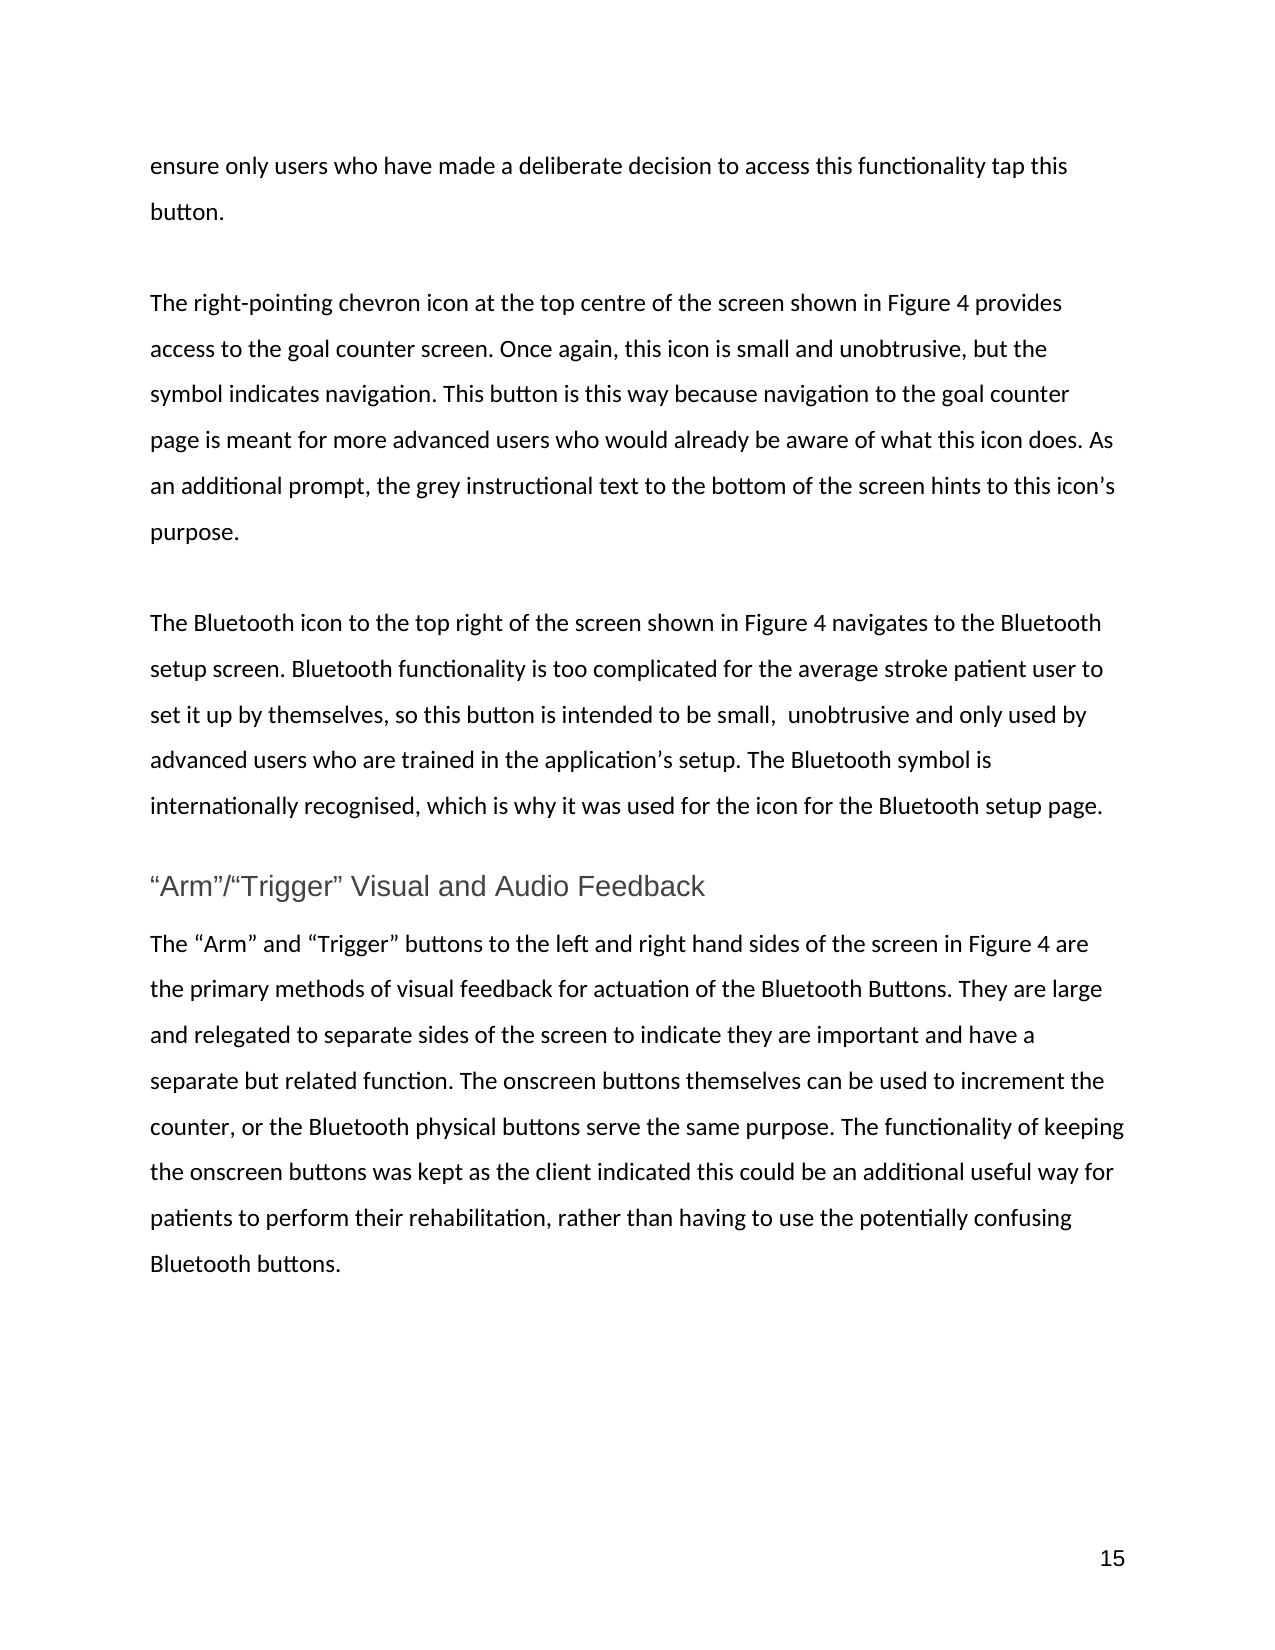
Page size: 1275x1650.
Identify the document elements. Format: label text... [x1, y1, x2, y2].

text The right-pointing chevron icon at the top centre of the screen shown in Figure 4 provides access to the goal counter screen. Once again, this icon is small and unobtrusive, but the symbol indicates navigation. This button is this way because navigation to the goal counter page is meant for more advanced users who would already be aware of what this icon does. As an additional prompt, the grey instructional text to the bottom of the screen hints to this icon’s purpose. [150, 287, 1125, 546]
subtitle “Arm”/“Trigger” Visual and Audio Feedback [150, 869, 1125, 903]
text The Bluetooth icon to the top right of the screen shown in Figure 4 navigates to the Bluetooth setup screen. Bluetooth functionality is too complicated for the average stroke patient user to set it up by themselves, so this button is intended to be small, unobtrusive and only used by advanced users who are trained in the application’s setup. The Bluetooth symbol is internationally recognised, which is why it was used for the icon for the Bluetooth setup page. [150, 607, 1125, 821]
text The “Arm” and “Trigger” buttons to the left and right hand sides of the screen in Figure 4 are the primary methods of visual feedback for actuation of the Bluetooth Buttons. They are large and relegated to separate sides of the screen to indicate they are important and have a separate but related function. The onscreen buttons themselves can be used to increment the counter, or the Bluetooth physical buttons serve the same purpose. The functionality of keeping the onscreen buttons was kept as the client indicated this could be an additional useful way for patients to perform their rehabilitation, rather than having to use the potentially confusing Bluetooth buttons. [150, 928, 1125, 1278]
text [150, 150, 1125, 226]
